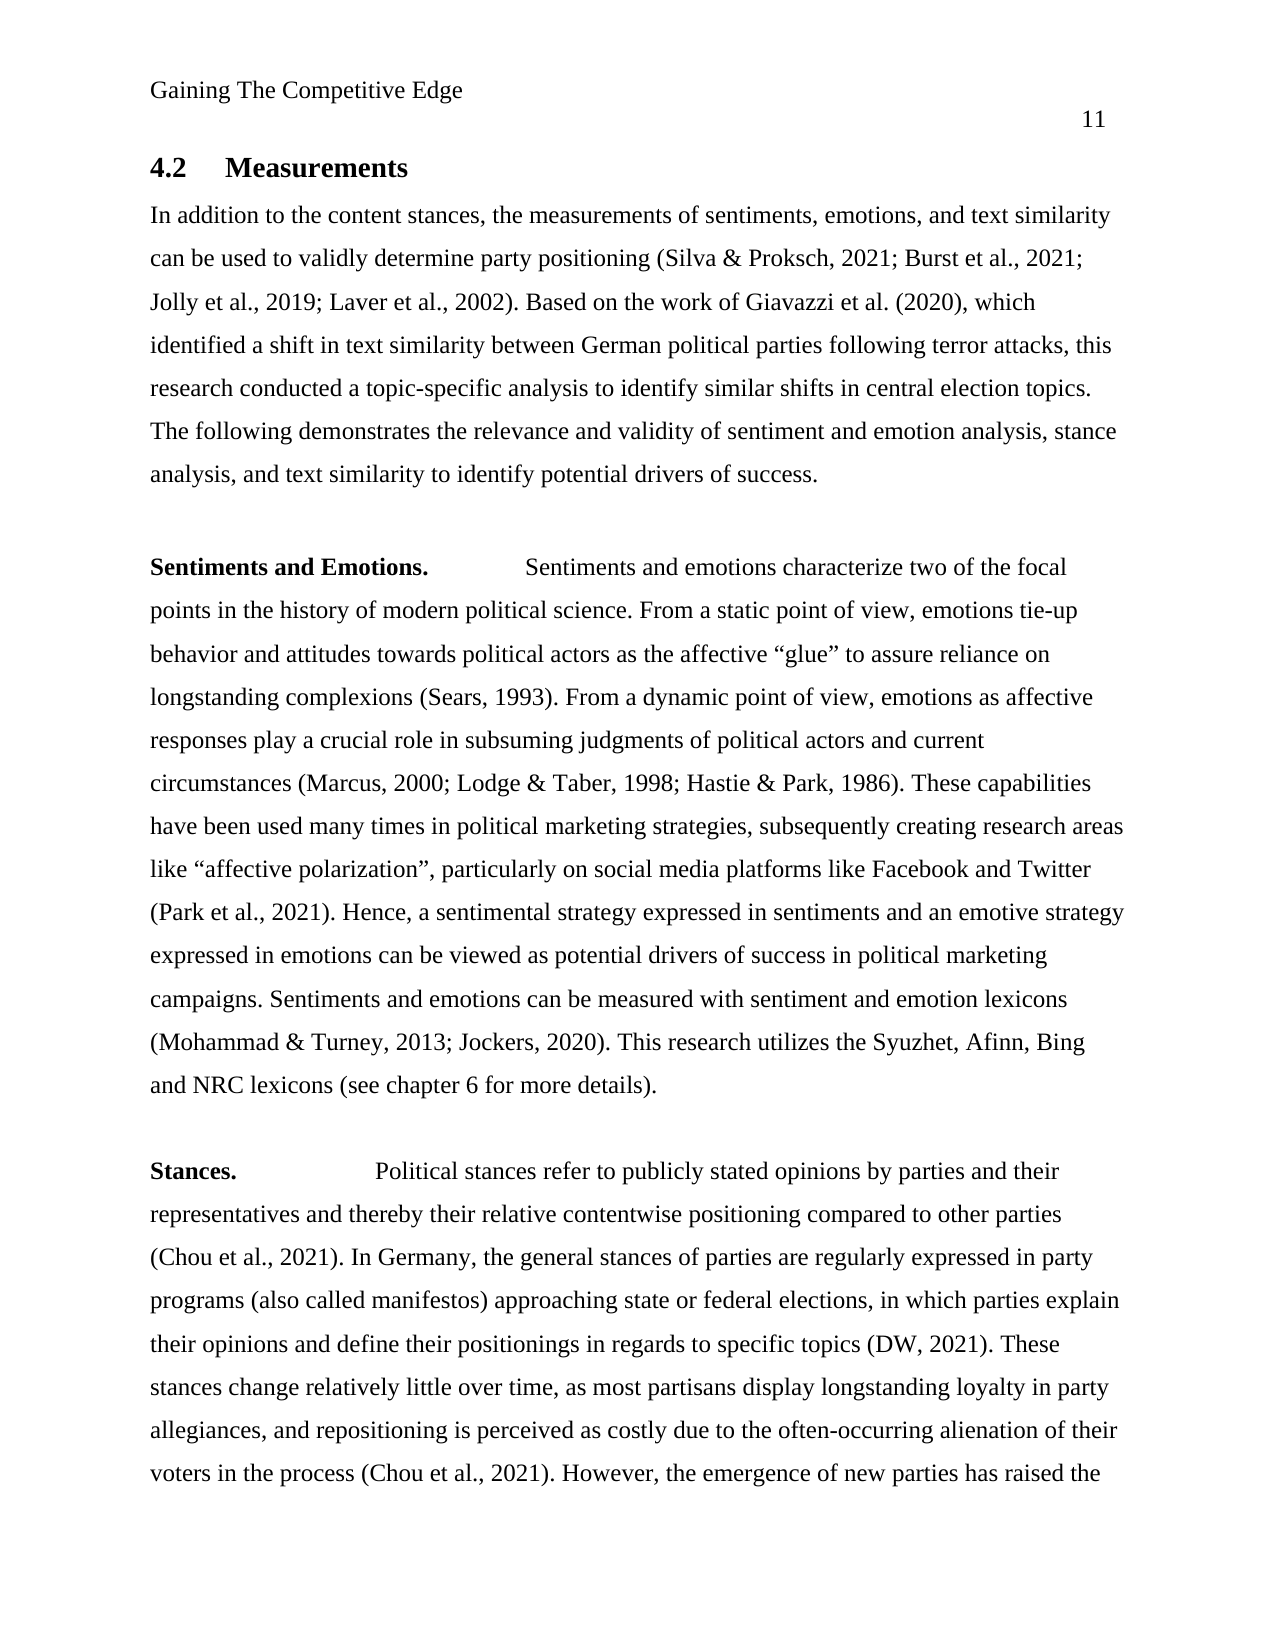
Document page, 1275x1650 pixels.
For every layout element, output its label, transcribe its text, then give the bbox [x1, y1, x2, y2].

subtitle 4.2 Measurements [150, 150, 1125, 183]
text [150, 1156, 1125, 1487]
text In addition to the content stances, the measurements of sentiments, emotions, and text similarity can be used to validly determine party positioning (Silva & Proksch, 2021; Burst et al., 2021; Jolly et al., 2019; Laver et al., 2002). Based on the work of Giavazzi et al. (2020), which identified a shift in text similarity between German political parties following terror attacks, this research conducted a topic-specific analysis to identify similar shifts in central election topics. The following demonstrates the relevance and validity of sentiment and emotion analysis, stance analysis, and text similarity to identify potential drivers of success. [150, 200, 1125, 488]
text Sentiments and Emotions. Sentiments and emotions characterize two of the focal points in the history of modern political science. From a static point of view, emotions tie-up behavior and attitudes towards political actors as the affective “glue” to assure reliance on longstanding complexions (Sears, 1993). From a dynamic point of view, emotions as affective responses play a crucial role in subsuming judgments of political actors and current circumstances (Marcus, 2000; Lodge & Taber, 1998; Hastie & Park, 1986). These capabilities have been used many times in political marketing strategies, subsequently creating research areas like “affective polarization”, particularly on social media platforms like Facebook and Twitter (Park et al., 2021). Hence, a sentimental strategy expressed in sentiments and an emotive strategy expressed in emotions can be viewed as potential drivers of success in political marketing campaigns. Sentiments and emotions can be measured with sentiment and emotion lexicons (Mohammad & Turney, 2013; Jockers, 2020). This research utilizes the Syuzhet, Afinn, Bing and NRC lexicons (see chapter 6 for more details). [150, 552, 1125, 1099]
